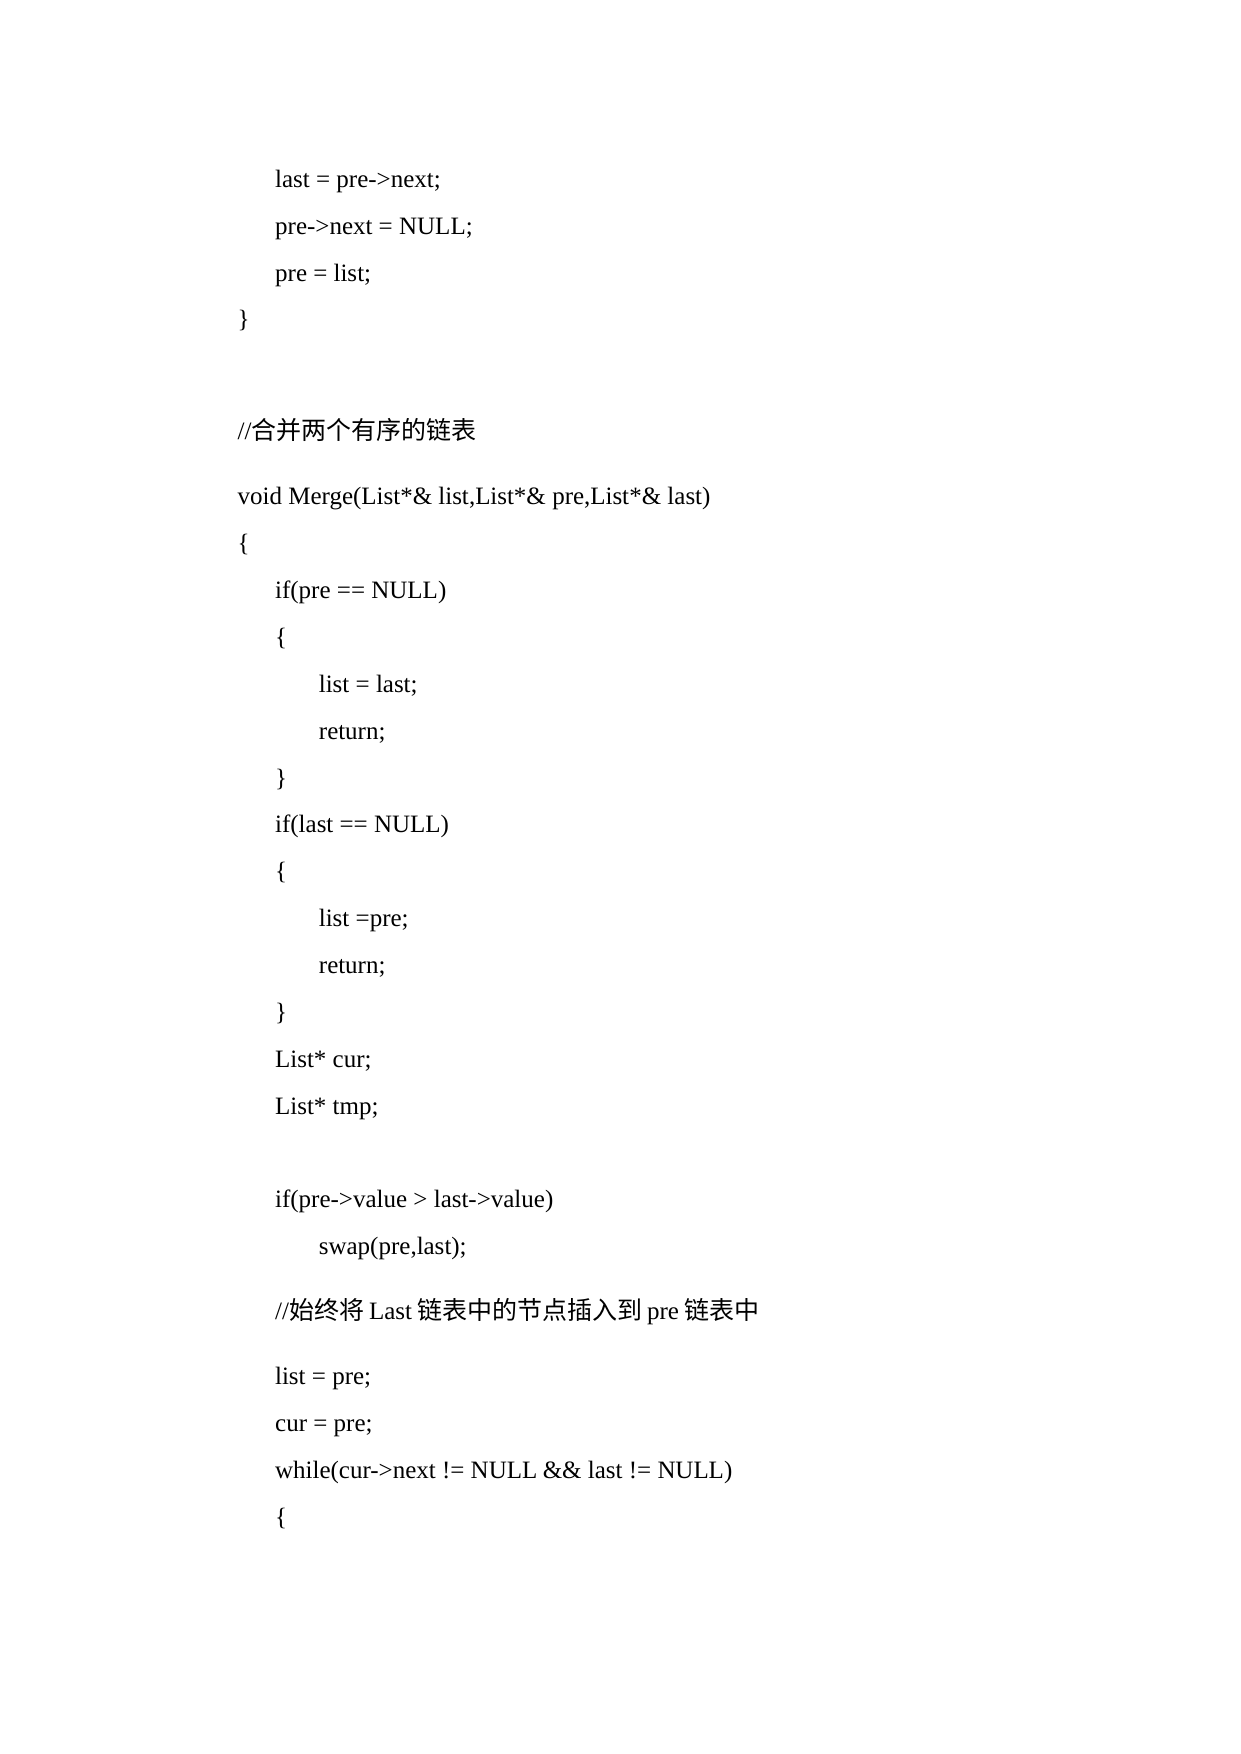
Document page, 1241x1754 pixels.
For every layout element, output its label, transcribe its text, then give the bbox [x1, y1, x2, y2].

text pre = list; [237, 256, 1053, 288]
text pre->next = NULL; [237, 209, 1053, 241]
text if(pre == NULL) [237, 573, 1053, 606]
text { [237, 1500, 1053, 1533]
text List* cur; [237, 1042, 1053, 1074]
text //合并两个有序的链表 [237, 396, 1053, 461]
text while(cur->next != NULL && last != NULL) [237, 1453, 1053, 1486]
text return; [237, 948, 1053, 981]
text //始终将Last链表中的节点插入到pre链表中 [237, 1276, 1053, 1341]
text if(last == NULL) [237, 808, 1053, 840]
text list = pre; [237, 1359, 1053, 1392]
text list =pre; [237, 901, 1053, 934]
text if(pre->value > last->value) [237, 1183, 1053, 1215]
text { [237, 526, 1053, 559]
text cur = pre; [237, 1406, 1053, 1439]
text void Merge(List*& list,List*& pre,List*& last) [237, 479, 1053, 512]
text last = pre->next; [237, 162, 1053, 194]
text swap(pre,last); [237, 1229, 1053, 1262]
text } [237, 761, 1053, 793]
text List* tmp; [237, 1089, 1053, 1121]
text { [237, 620, 1053, 653]
text return; [237, 714, 1053, 746]
text { [237, 854, 1053, 887]
text } [237, 995, 1053, 1028]
text } [237, 303, 1053, 335]
text list = last; [237, 667, 1053, 699]
